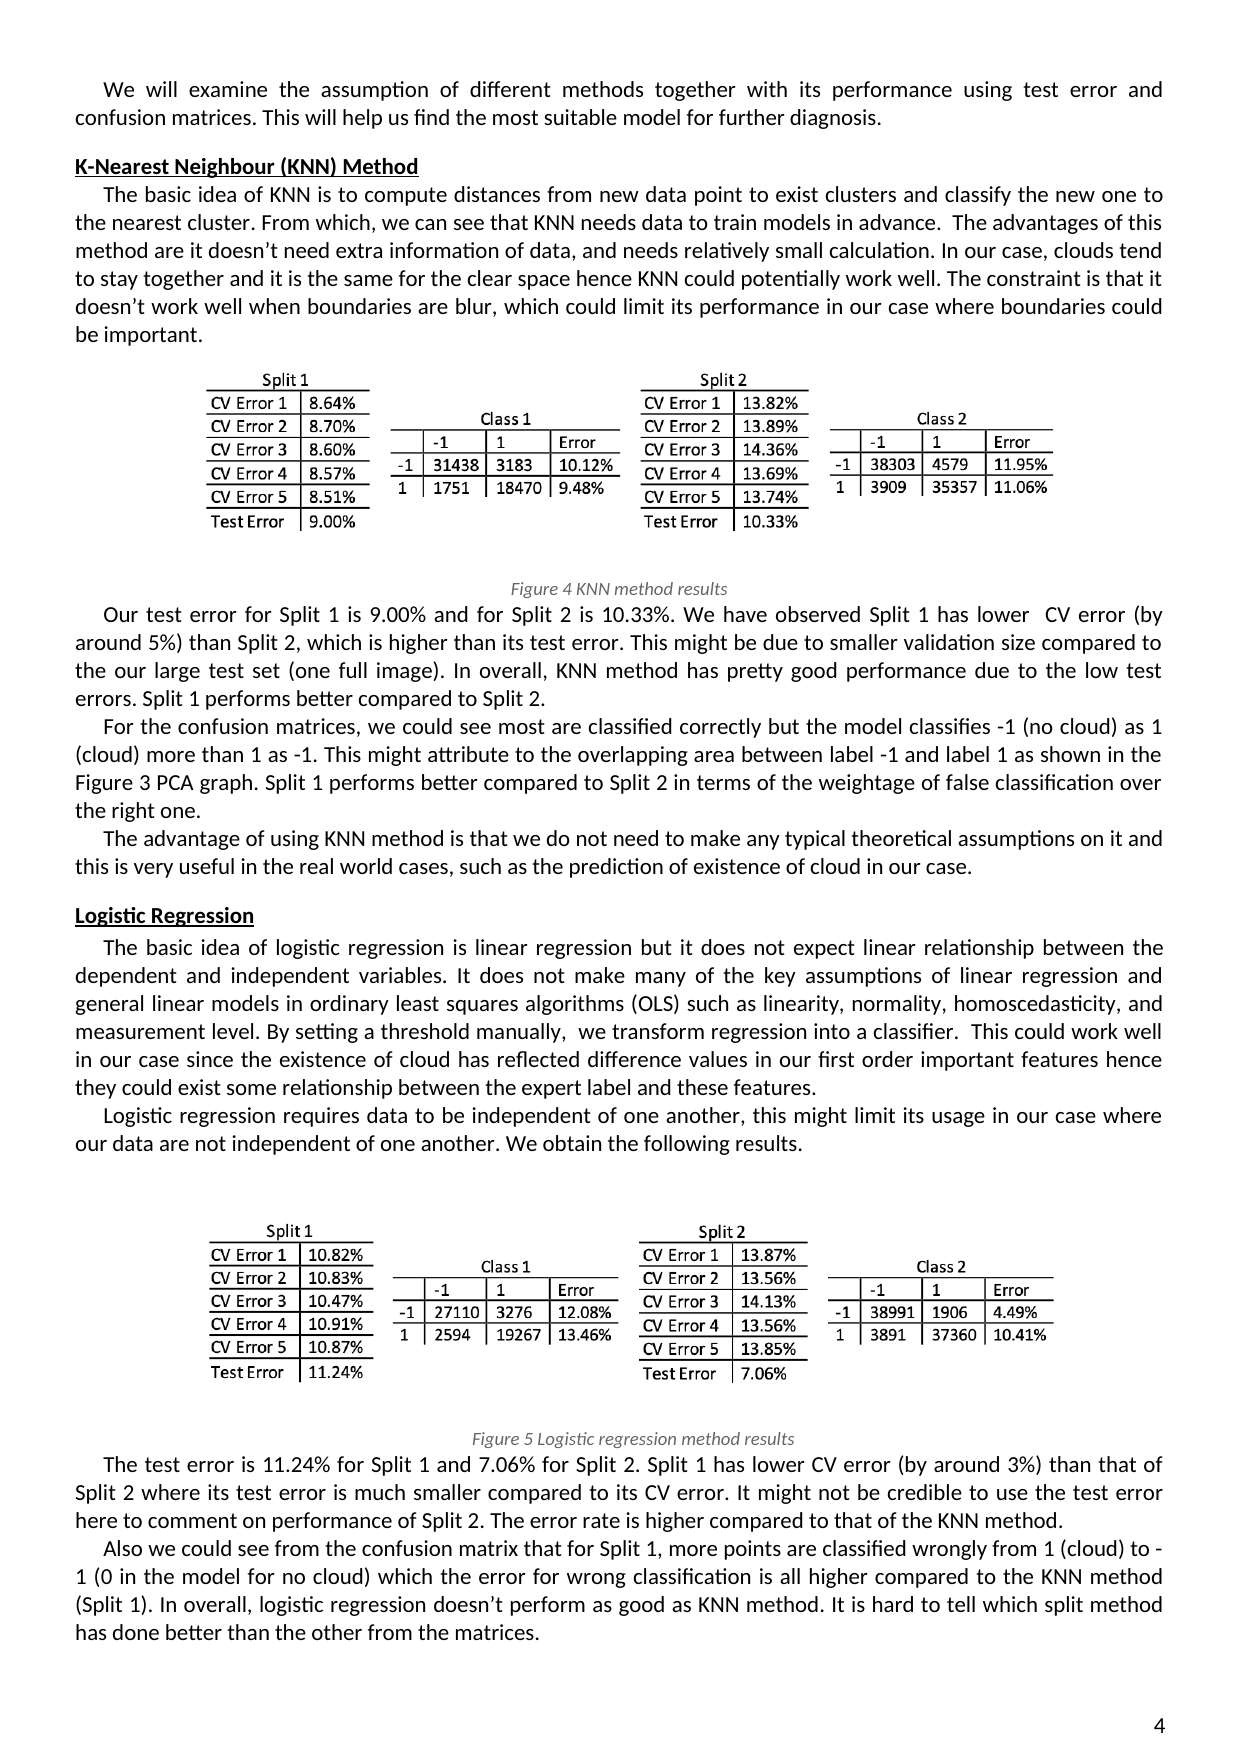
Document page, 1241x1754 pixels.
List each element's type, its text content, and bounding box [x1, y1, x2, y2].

picture [829, 406, 1054, 496]
text Our test error for Split 1 is 9.00% and for Split 2 is 10.33%. We have observed Split 1 has lower CV error (by around 5%) than Split 2, which is higher than its test error. This might be due to smaller validation size compared to the our large test set (one full image). In overall, KNN method has pretty good performance due to the low test errors. Split 1 performs better compared to Split 2. [75, 600, 1165, 712]
subtitle Figure 4 KNN method results [75, 577, 1165, 600]
text We will examine the assumption of different methods together with its performance using test error and confusion matrices. This will help us find the most suitable model for further diagnosis. [75, 75, 1165, 131]
text Also we could see from the confusion matrix that for Split 1, more points are classified wrongly from 1 (cloud) to -1 (0 in the model for no cloud) which the error for wrong classification is all higher compared to the KNN method (Split 1). In overall, logistic regression doesn’t perform as good as KNN method. It is hard to tell which split method has done better than the other from the matrices. [75, 1534, 1165, 1647]
subtitle Figure 5 Logistic regression method results [75, 1427, 1165, 1450]
text The basic idea of KNN is to compute distances from new data point to exist clusters and classify the new one to the nearest cluster. From which, we can see that KNN needs data to train models in advance. The advantages of this method are it doesn’t need extra information of data, and needs relatively small calculation. In our case, clouds tend to stay together and it is the same for the clear space hence KNN could potentially work well. The constraint is that it doesn’t work well when boundaries are blur, which could limit its performance in our case where boundaries could be important. [75, 180, 1165, 348]
subtitle Logistic Regression [75, 901, 1165, 929]
picture [392, 1255, 619, 1345]
picture [206, 366, 370, 531]
text For the confusion matrices, we could see most are classified correctly but the model classifies -1 (no cloud) as 1 (cloud) more than 1 as -1. This might attribute to the overlapping area between label -1 and label 1 as shown in the Figure 3 PCA graph. Split 1 performs better compared to Split 2 in terms of the weightage of false classification over the right one. [75, 712, 1165, 824]
picture [639, 1218, 808, 1383]
picture [640, 366, 809, 531]
text Logistic regression requires data to be independent of one another, this might limit its usage in our case where our data are not independent of one another. We obtain the following results. [75, 1101, 1165, 1157]
text The basic idea of logistic regression is linear regression but it does not expect linear relationship between the dependent and independent variables. It does not make many of the key assumptions of linear regression and general linear models in ordinary least squares algorithms (OLS) such as linearity, normality, homoscedasticity, and measurement level. By setting a threshold manually, we transform regression into a classifier. This could work well in our case since the existence of cloud has reflected difference values in our first order important features hence they could exist some relationship between the expert label and these features. [75, 933, 1165, 1101]
picture [828, 1255, 1054, 1345]
picture [390, 406, 621, 497]
picture [209, 1218, 374, 1383]
subtitle K-Nearest Neighbour (KNN) Method [75, 152, 1165, 180]
text The advantage of using KNN method is that we do not need to make any typical theoretical assumptions on it and this is very useful in the real world cases, such as the prediction of existence of cloud in our case. [75, 824, 1165, 880]
text The test error is 11.24% for Split 1 and 7.06% for Split 2. Split 1 has lower CV error (by around 3%) than that of Split 2 where its test error is much smaller compared to its CV error. It might not be credible to use the test error here to comment on performance of Split 2. The error rate is higher compared to that of the KNN method. [75, 1450, 1165, 1534]
